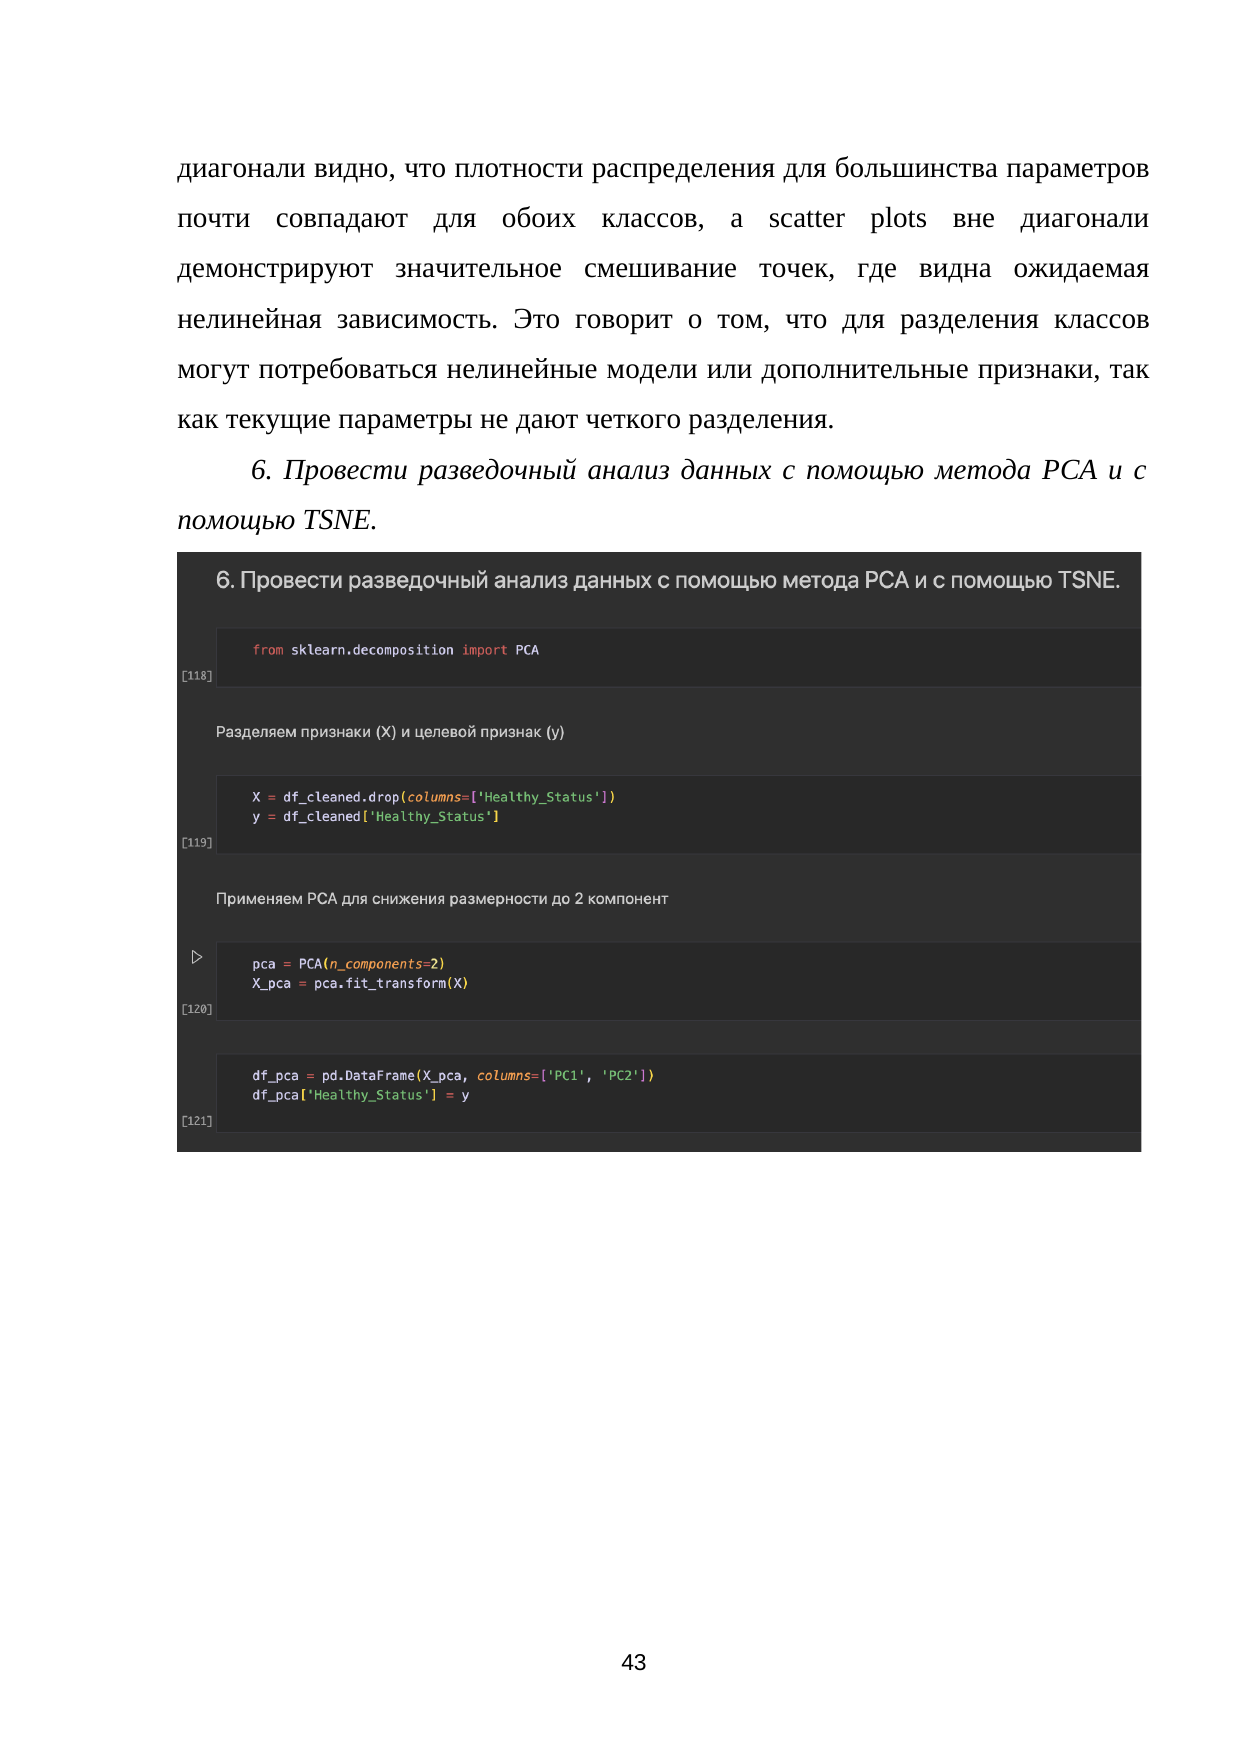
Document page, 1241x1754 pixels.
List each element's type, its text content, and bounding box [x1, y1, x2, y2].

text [177, 150, 1151, 435]
picture [177, 552, 1142, 1152]
text 6. Провести разведочный анализ данных с помощью метода PCA и с помощью TSNE. [177, 452, 1151, 536]
